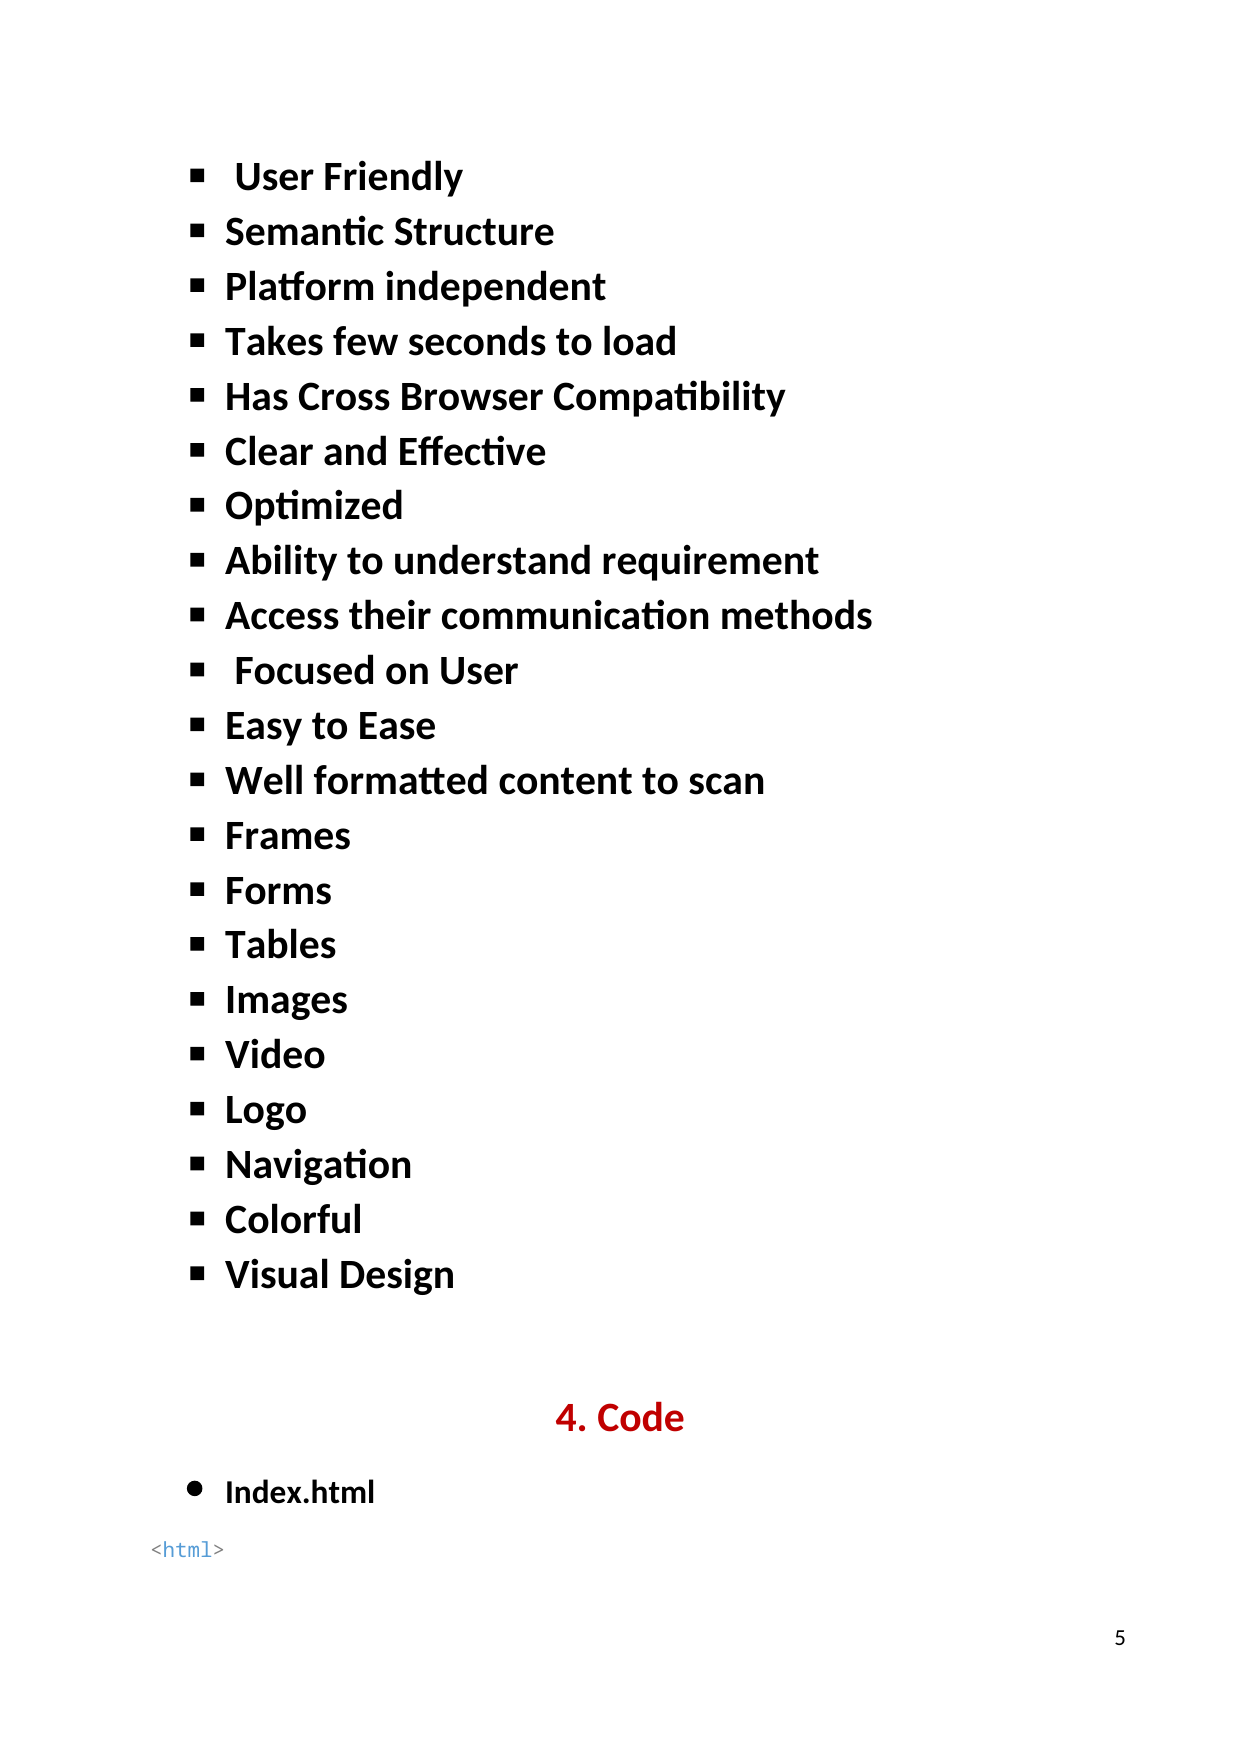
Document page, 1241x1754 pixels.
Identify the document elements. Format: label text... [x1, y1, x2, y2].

list Semantic Structure [187, 205, 1090, 256]
text <html> [150, 1534, 1090, 1564]
list Images [187, 973, 1090, 1024]
list Logo [187, 1083, 1090, 1134]
list Forms [187, 864, 1090, 914]
list Ability to understand requirement [187, 534, 1090, 585]
list Easy to Ease [187, 699, 1090, 750]
list Colorful [187, 1193, 1090, 1244]
text 4. Code [150, 1391, 1090, 1442]
list Takes few seconds to load [187, 315, 1090, 366]
list Access their communication methods [187, 589, 1090, 640]
list Has Cross Browser Compatibility [187, 369, 1090, 420]
list Platform independent [187, 260, 1090, 311]
list Visual Design [187, 1248, 1090, 1299]
list Frames [187, 809, 1090, 859]
list Video [187, 1028, 1090, 1079]
list Focused on User [187, 644, 1090, 695]
list Optimized [187, 479, 1090, 530]
list Navigation [187, 1138, 1090, 1189]
list Well formatted content to scan [187, 754, 1090, 805]
list Tables [187, 918, 1090, 969]
list Index.html [187, 1463, 1090, 1513]
list User Friendly [187, 150, 1090, 201]
list Clear and Effective [187, 424, 1090, 475]
